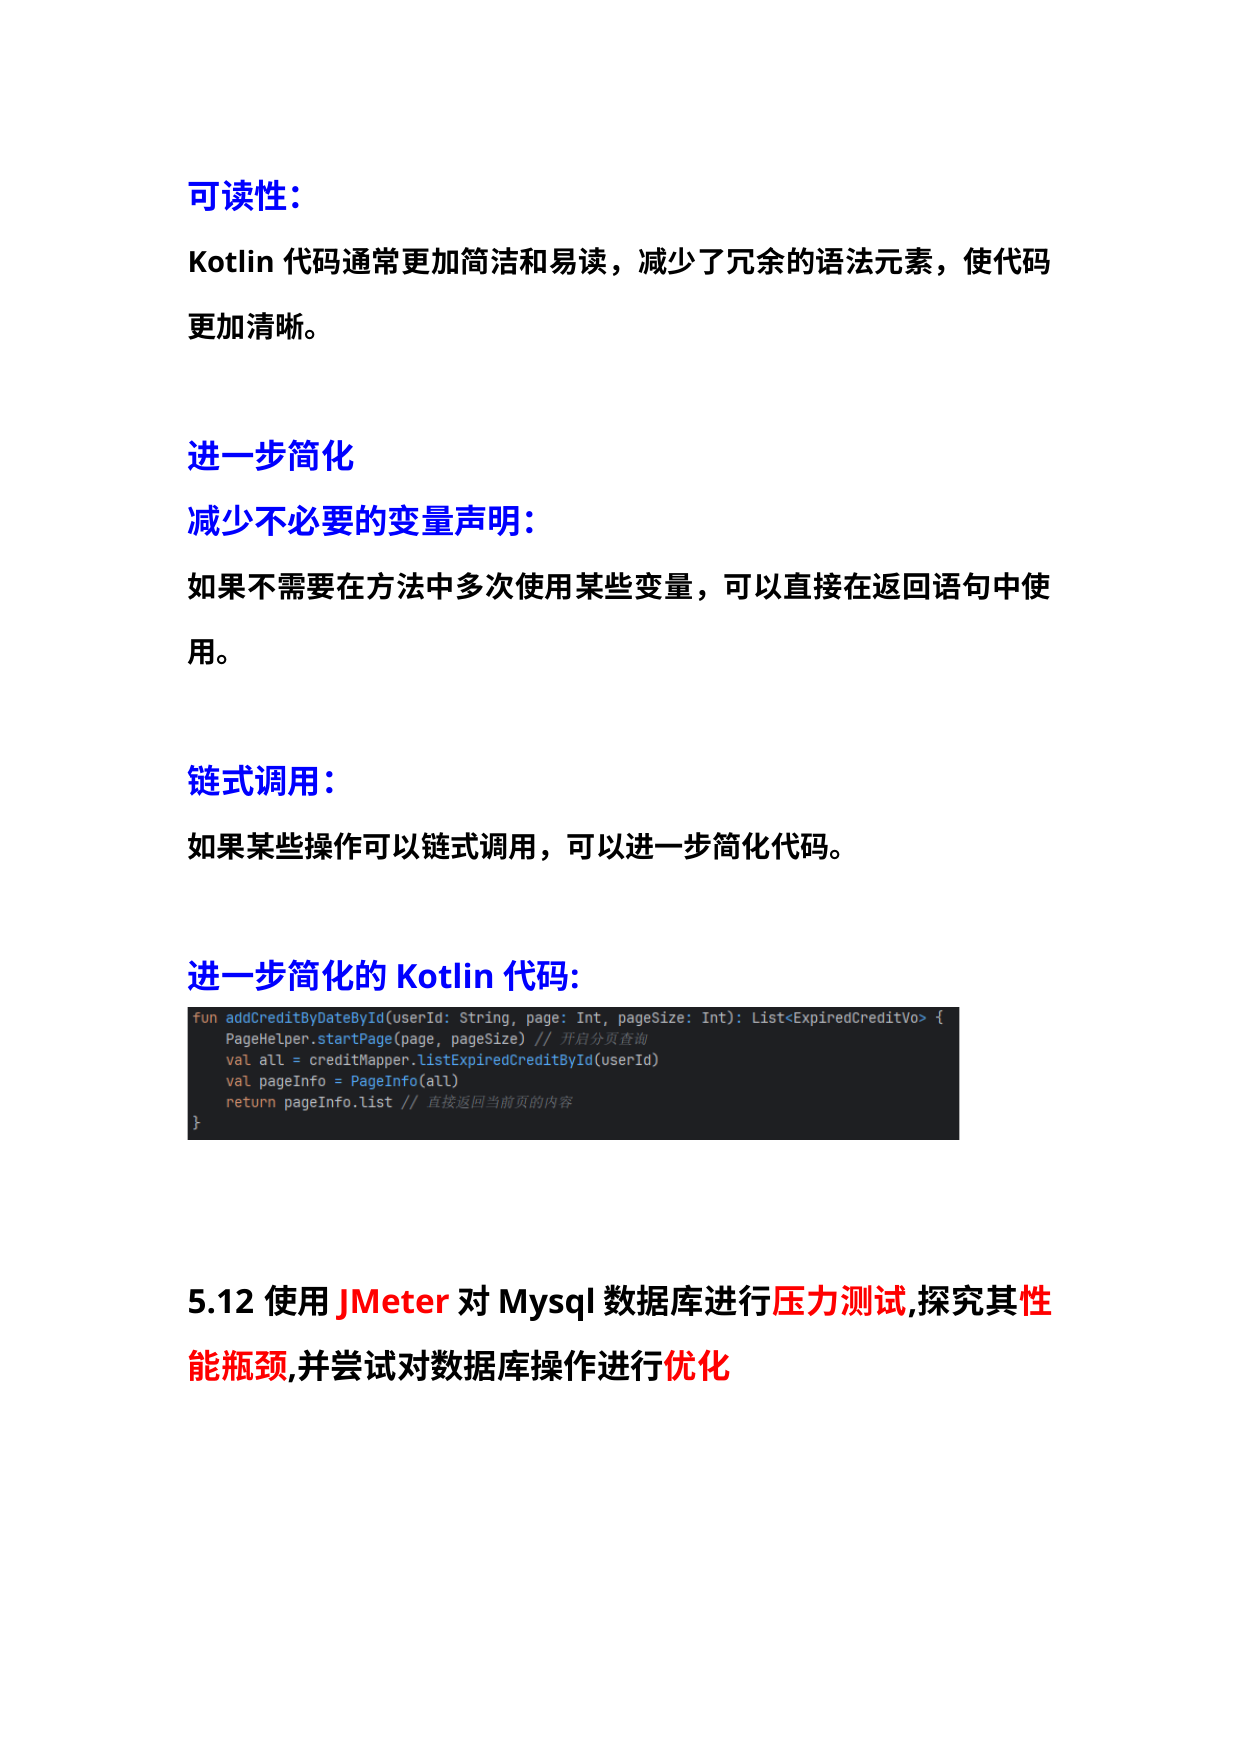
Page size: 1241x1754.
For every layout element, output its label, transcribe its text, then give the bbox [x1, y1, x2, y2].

list 5.12 使用JMeter对Mysql数据库进行压力测试,探究其性能瓶颈,并尝试对数据库操作进行优化 [187, 1267, 1053, 1397]
list 如果某些操作可以链式调用，可以进一步简化代码。 [187, 812, 1053, 877]
picture [187, 1007, 960, 1140]
list 进一步简化的 Kotlin 代码: [187, 942, 1053, 1007]
list 如果不需要在方法中多次使用某些变量，可以直接在返回语句中使用。 [187, 552, 1053, 682]
list 进一步简化 [187, 422, 1053, 487]
list Kotlin 代码通常更加简洁和易读，减少了冗余的语法元素，使代码更加清晰。 [187, 227, 1053, 357]
list 链式调用： [187, 747, 1053, 812]
list 减少不必要的变量声明： [187, 487, 1053, 552]
list 可读性： [187, 162, 1053, 227]
